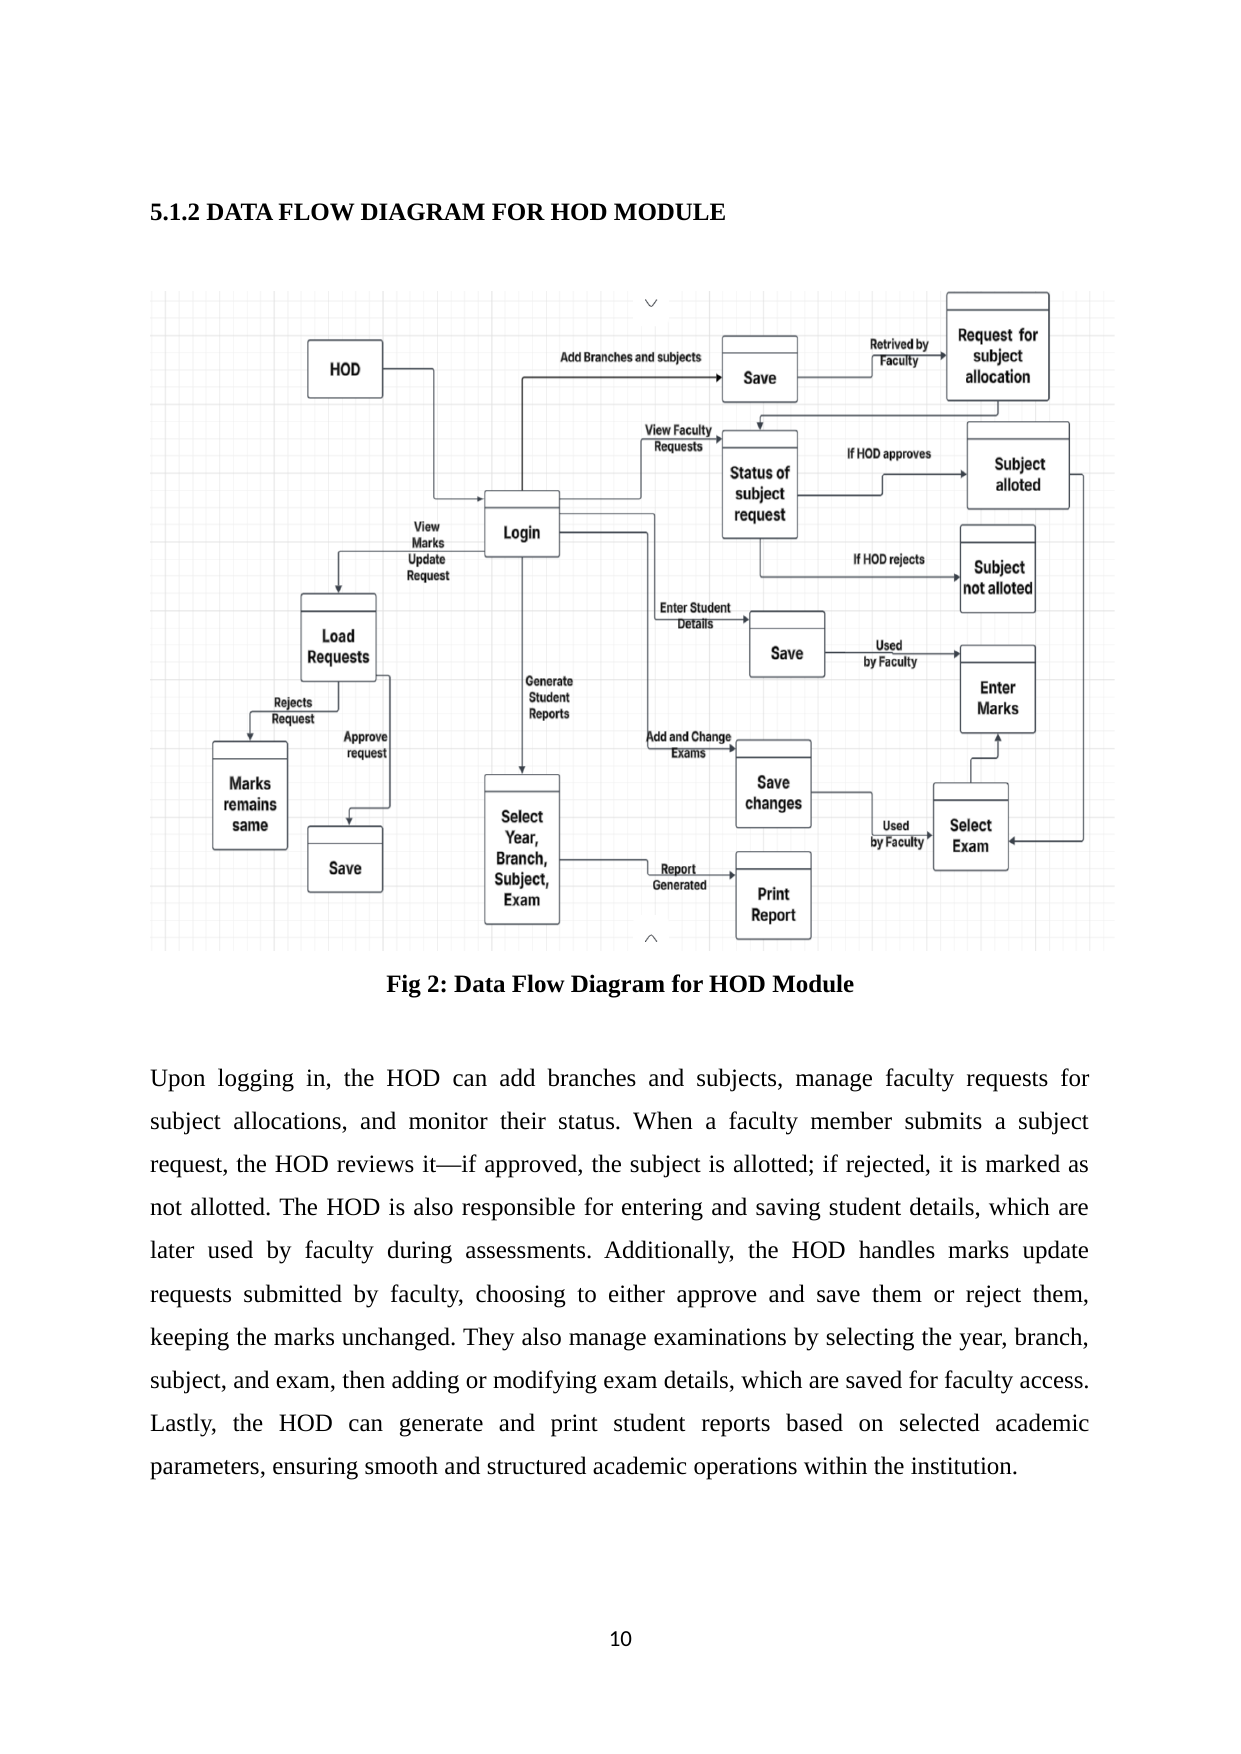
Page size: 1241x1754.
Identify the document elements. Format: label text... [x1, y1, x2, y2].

text Fig 2: Data Flow Diagram for HOD Module [150, 969, 1090, 998]
text Upon logging in, the HOD can add branches and subjects, manage faculty requests for subject allocations, and monitor their status. When a faculty member submits a subject request, the HOD reviews it—if approved, the subject is allotted; if rejected, it is marked as not allotted. The HOD is also responsible for entering and saving student details, which are later used by faculty during assessments. Additionally, the HOD handles marks update requests submitted by faculty, choosing to either approve and save them or reject them, keeping the marks unchanged. They also manage examinations by selecting the year, branch, subject, and exam, then adding or modifying exam details, which are saved for faculty access. Lastly, the HOD can generate and print student reports based on selected academic parameters, ensuring smooth and structured academic operations within the institution. [150, 1063, 1090, 1480]
text 5.1.2 DATA FLOW DIAGRAM FOR HOD MODULE [150, 197, 1090, 226]
picture [150, 291, 1115, 951]
